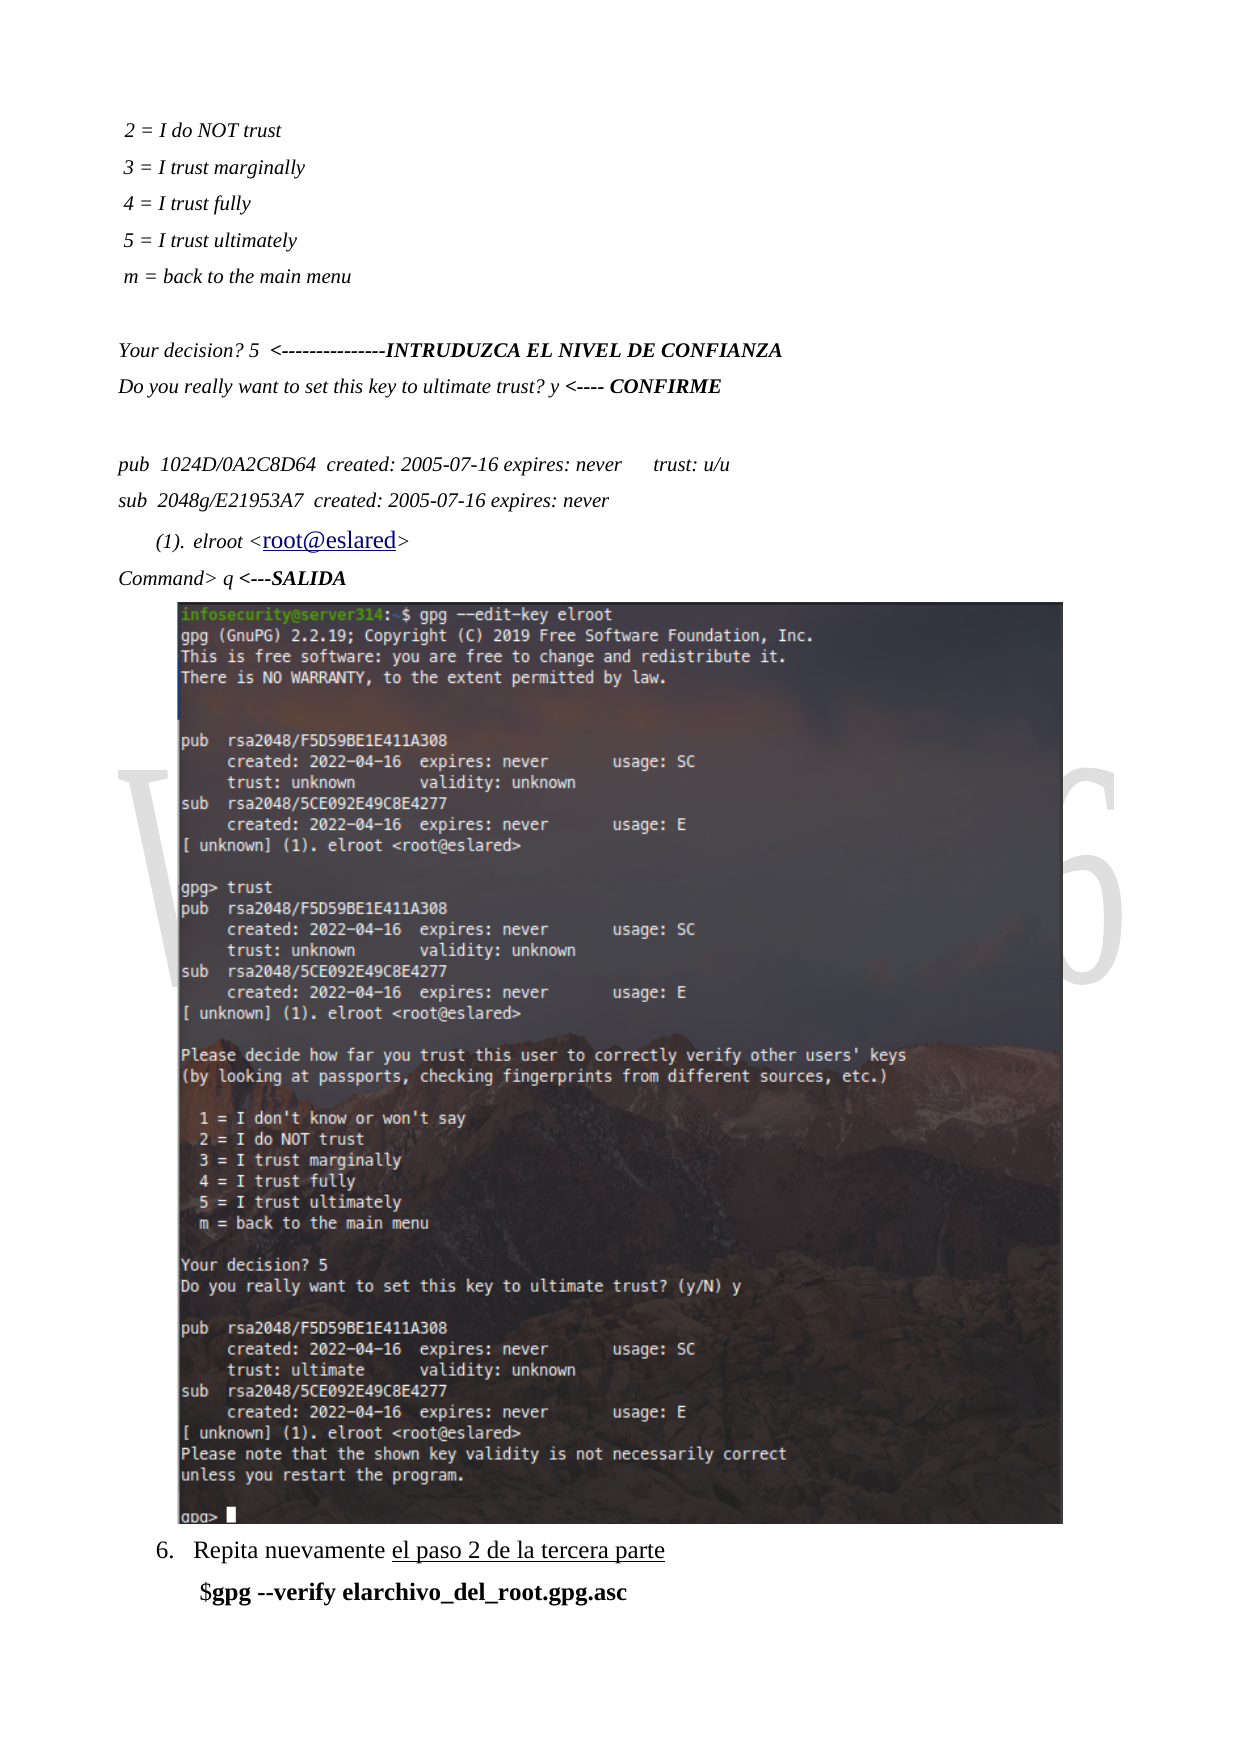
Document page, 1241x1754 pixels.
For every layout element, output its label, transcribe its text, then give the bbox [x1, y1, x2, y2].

list elroot <root@eslared> [156, 525, 1122, 554]
text pub 1024D/0A2C8D64 created: 2005-07-16 expires: never trust: u/u [118, 452, 1122, 476]
text $gpg --verify elarchivo_del_root.gpg.asc [193, 1577, 1122, 1606]
text Do you really want to set this key to ultimate trust? y <---- CONFIRME [118, 374, 1122, 398]
text 5 = I trust ultimately [118, 228, 1122, 252]
text 4 = I trust fully [118, 191, 1122, 215]
text sub 2048g/E21953A7 created: 2005-07-16 expires: never [118, 488, 1122, 512]
text 3 = I trust marginally [118, 155, 1122, 179]
list Repita nuevamente el paso 2 de la tercera parte [156, 1536, 1122, 1564]
text Your decision? 5 <---------------INTRUDUZCA EL NIVEL DE CONFIANZA [118, 337, 1122, 362]
text 2 = I do NOT trust [118, 118, 1122, 142]
text m = back to the main menu [118, 264, 1122, 288]
text Command> q <---SALIDA [118, 566, 1122, 590]
